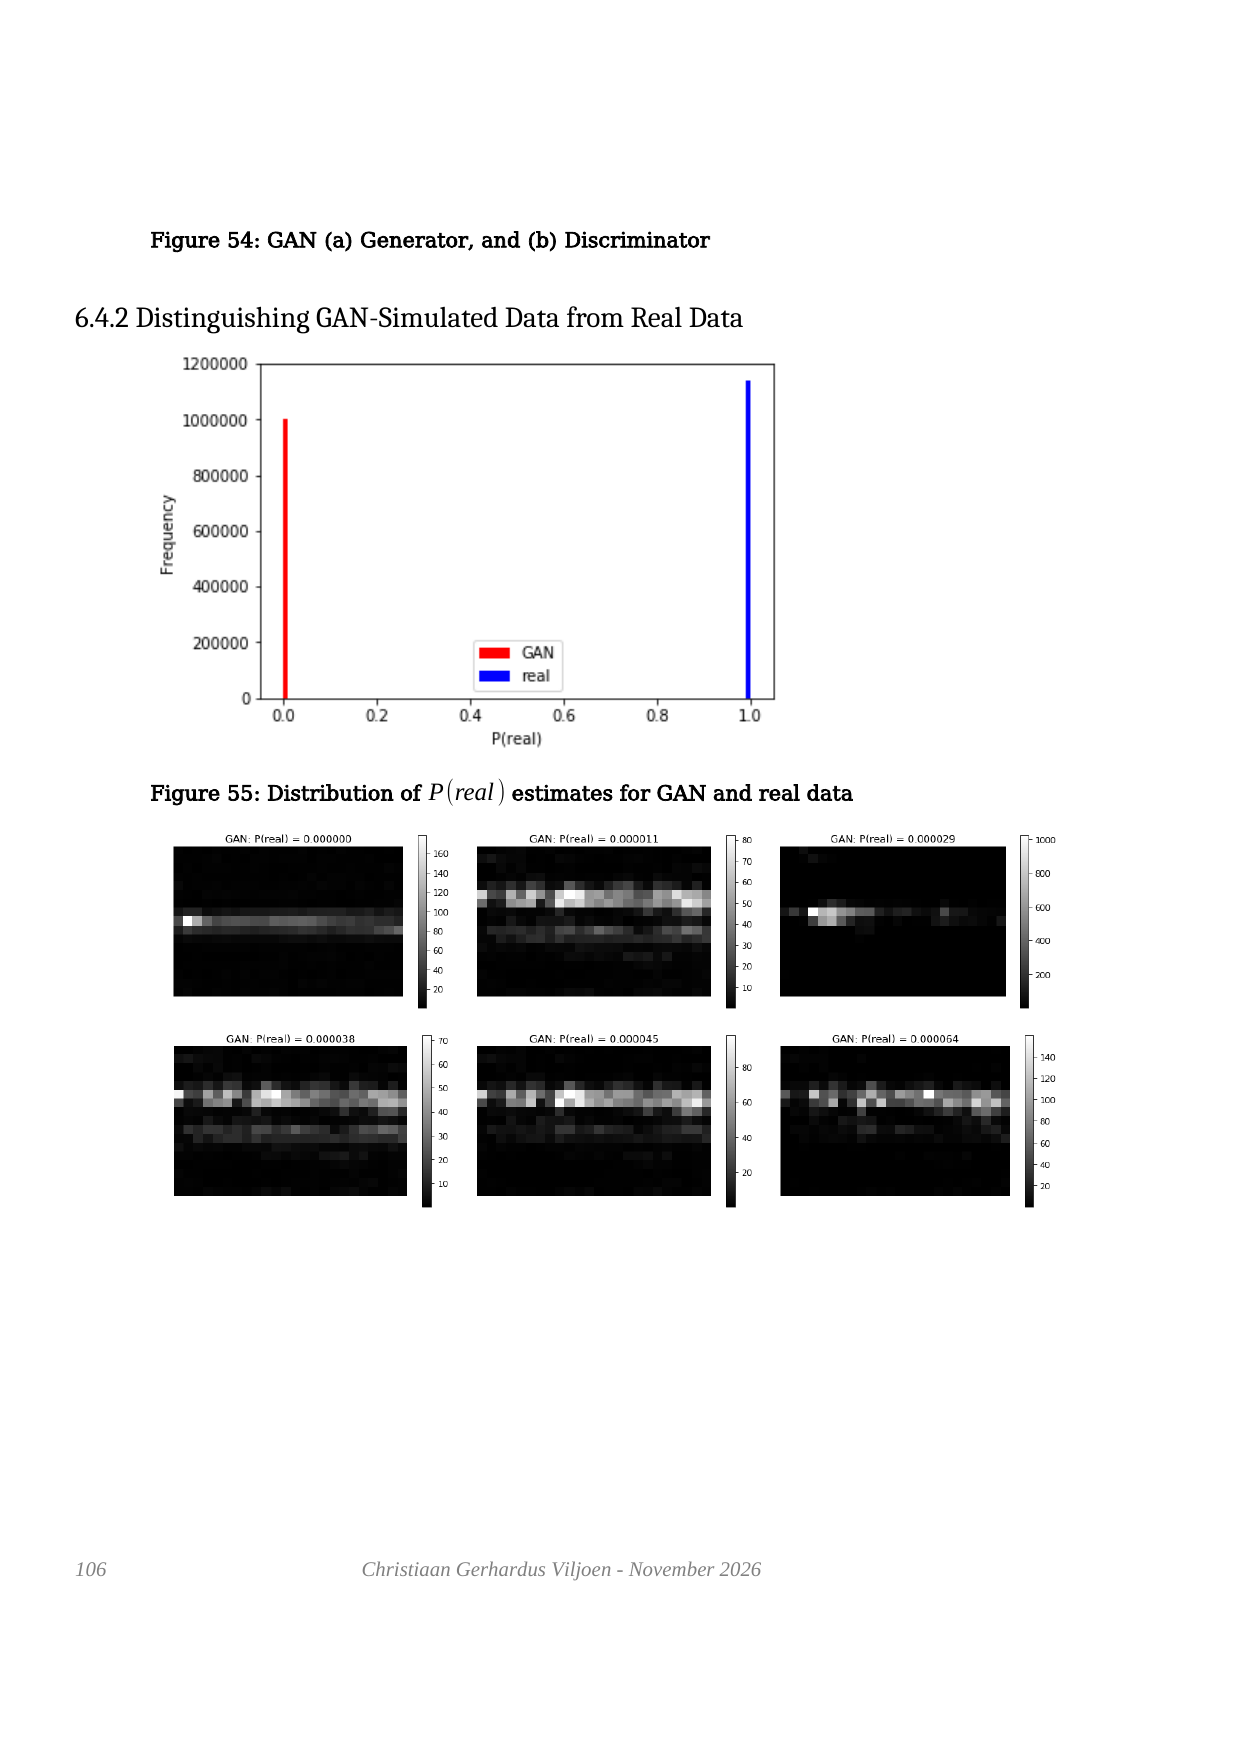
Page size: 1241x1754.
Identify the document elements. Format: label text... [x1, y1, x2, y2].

text Figure 54: GAN (a) Generator, and (b) Discriminator [150, 227, 1165, 252]
subtitle Distinguishing GAN-Simulated Data from Real Data [75, 302, 1165, 335]
picture [150, 1027, 1061, 1215]
picture [150, 347, 789, 757]
text Figure 55: Distribution of estimates for GAN and real data [150, 777, 1165, 807]
picture [150, 828, 1061, 1016]
